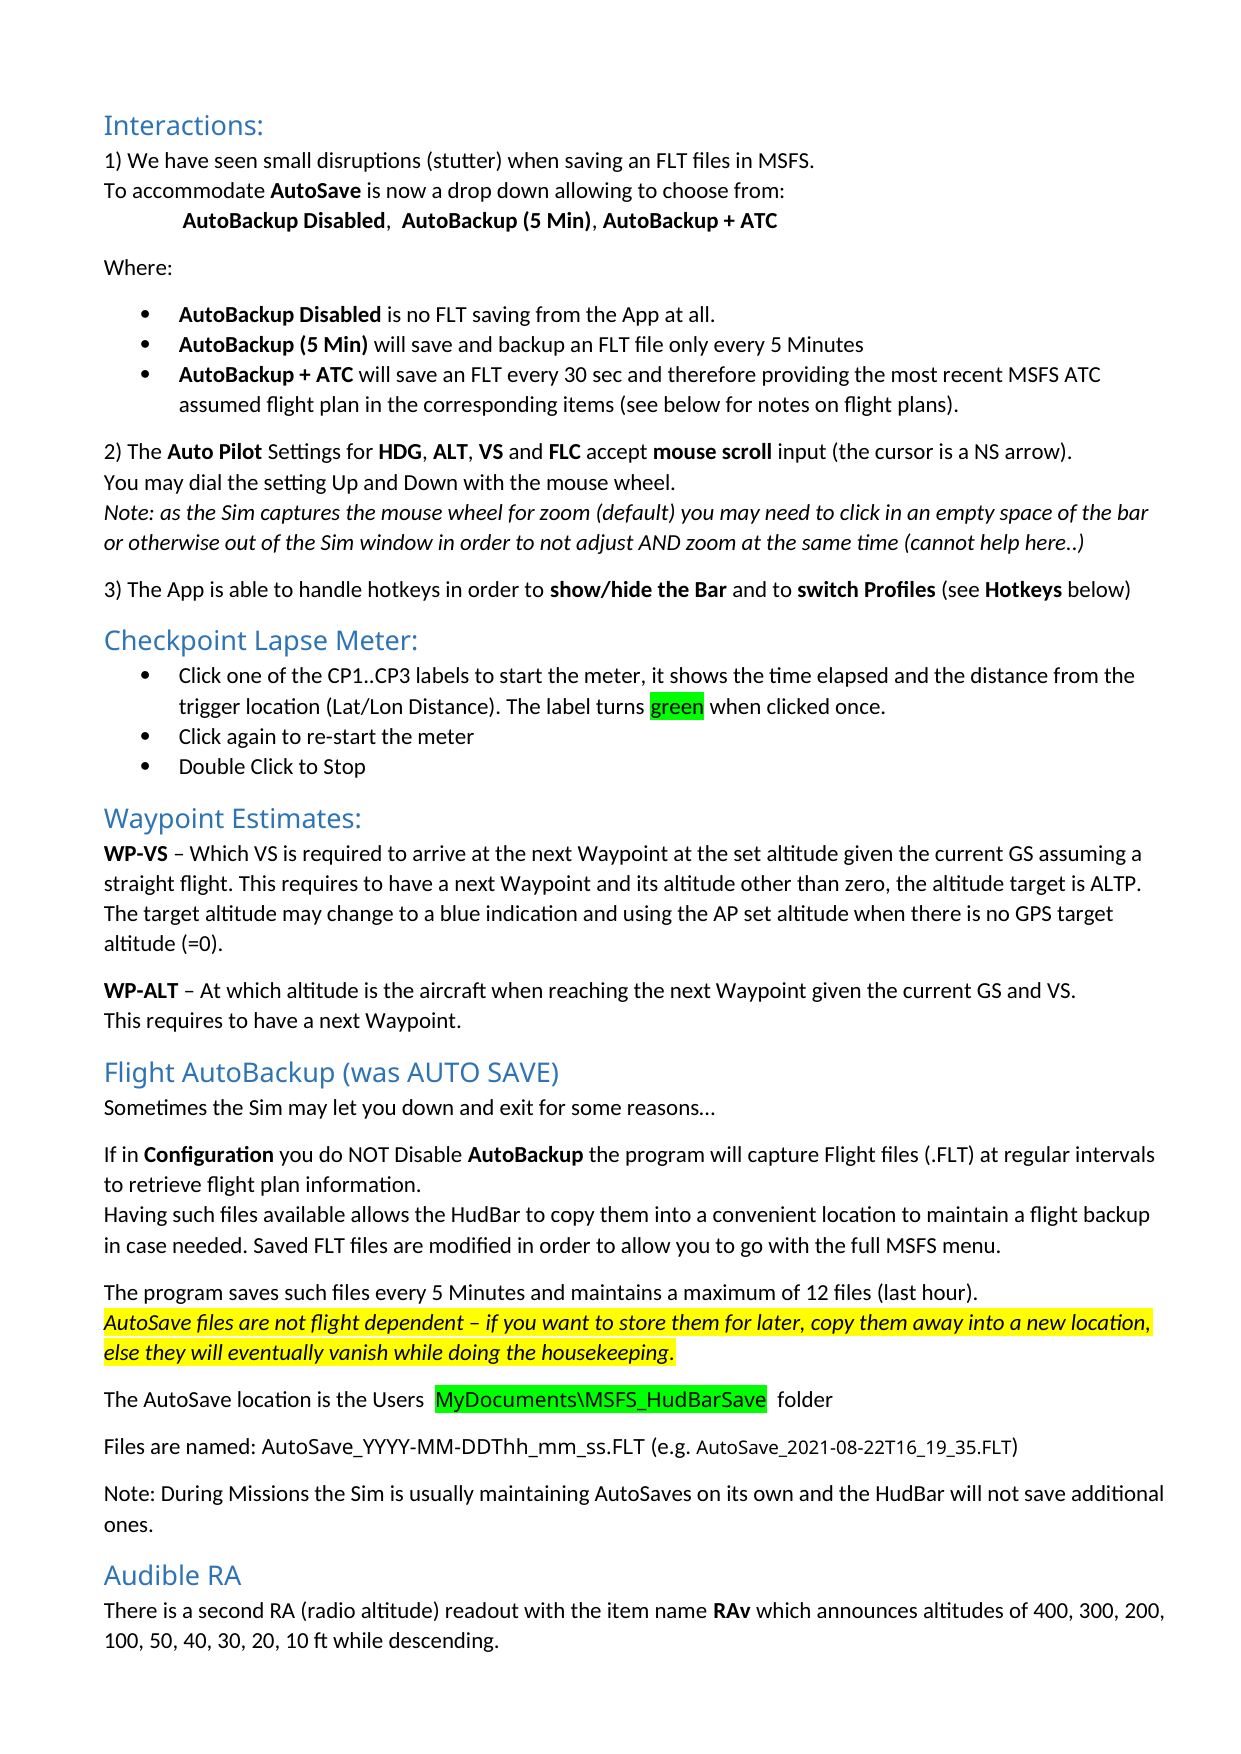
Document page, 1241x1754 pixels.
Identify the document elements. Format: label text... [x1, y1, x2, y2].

text Sometimes the Sim may let you down and exit for some reasons… [103, 1093, 1167, 1121]
list Click again to re-start the meter [141, 722, 1167, 750]
text The program saves such files every 5 Minutes and maintains a maximum of 12 files (last hour). AutoSave files are not flight dependent – if you want to store them for later, copy them away into a new location, else they will eventually vanish while doing the housekeeping. [103, 1278, 1167, 1366]
text If in Configuration you do NOT Disable AutoBackup the program will capture Flight files (.FLT) at regular intervals to retrieve flight plan information. Having such files available allows the HudBar to copy them into a convenient location to maintain a flight backup in case needed. Saved FLT files are modified in order to allow you to go with the full MSFS menu. [103, 1140, 1167, 1259]
text The AutoSave location is the Users MyDocuments\MSFS_HudBarSave folder [103, 1385, 435, 1413]
subtitle Checkpoint Lapse Meter: [103, 622, 1167, 659]
text There is a second RA (radio altitude) readout with the item name RAv which announces altitudes of 400, 300, 200, 100, 50, 40, 30, 20, 10 ft while descending. [103, 1596, 1167, 1654]
subtitle Waypoint Estimates: [103, 799, 1167, 836]
text Files are named: AutoSave_YYYY-MM-DDThh_mm_ss.FLT (e.g. AutoSave_2021-08-22T16_19_35.FLT) [103, 1432, 1167, 1461]
subtitle Flight AutoBackup (was AUTO SAVE) [103, 1053, 1167, 1090]
text 1) We have seen small disruptions (stutter) when saving an FLT files in MSFS. To accommodate AutoSave is now a drop down allowing to choose from: AutoBackup Disabled, AutoBackup (5 Min), AutoBackup + ATC [103, 146, 1167, 234]
text 3) The App is able to handle hotkeys in order to show/hide the Bar and to switch Profiles (see Hotkeys below) [103, 575, 1167, 603]
text Where: [103, 253, 1167, 281]
list AutoBackup Disabled is no FLT saving from the App at all. [141, 300, 1167, 328]
list AutoBackup (5 Min) will save and backup an FLT file only every 5 Minutes [141, 330, 1167, 358]
text The AutoSave location is the Users MyDocuments\MSFS_HudBarSave folder [767, 1385, 1167, 1413]
subtitle Audible RA [103, 1557, 1167, 1593]
text WP-VS – Which VS is required to arrive at the next Waypoint at the set altitude given the current GS assuming a straight flight. This requires to have a next Waypoint and its altitude other than zero, the altitude target is ALTP. The target altitude may change to a blue indication and using the AP set altitude when there is no GPS target altitude (=0). [103, 839, 1167, 957]
list AutoBackup + ATC will save an FLT every 30 sec and therefore providing the most recent MSFS ATC assumed flight plan in the corresponding items (see below for notes on flight plans). [141, 360, 1167, 418]
text 2) The Auto Pilot Settings for HDG, ALT, VS and FLC accept mouse scroll input (the cursor is a NS arrow). You may dial the setting Up and Down with the mouse wheel. Note: as the Sim captures the mouse wheel for zoom (default) you may need to click in an empty space of the bar or otherwise out of the Sim window in order to not adjust AND zoom at the same time (cannot help here..) [103, 437, 1167, 556]
list Double Click to Stop [141, 752, 1167, 780]
text Note: During Missions the Sim is usually maintaining AutoSaves on its own and the HudBar will not save additional ones. [103, 1479, 1167, 1538]
subtitle Interactions: [103, 106, 1167, 143]
text WP-ALT – At which altitude is the aircraft when reaching the next Waypoint given the current GS and VS. This requires to have a next Waypoint. [103, 976, 1167, 1034]
list Click one of the CP1..CP3 labels to start the meter, it shows the time elapsed and the distance from the trigger location (Lat/Lon Distance). The label turns green when clicked once. [141, 662, 1167, 720]
